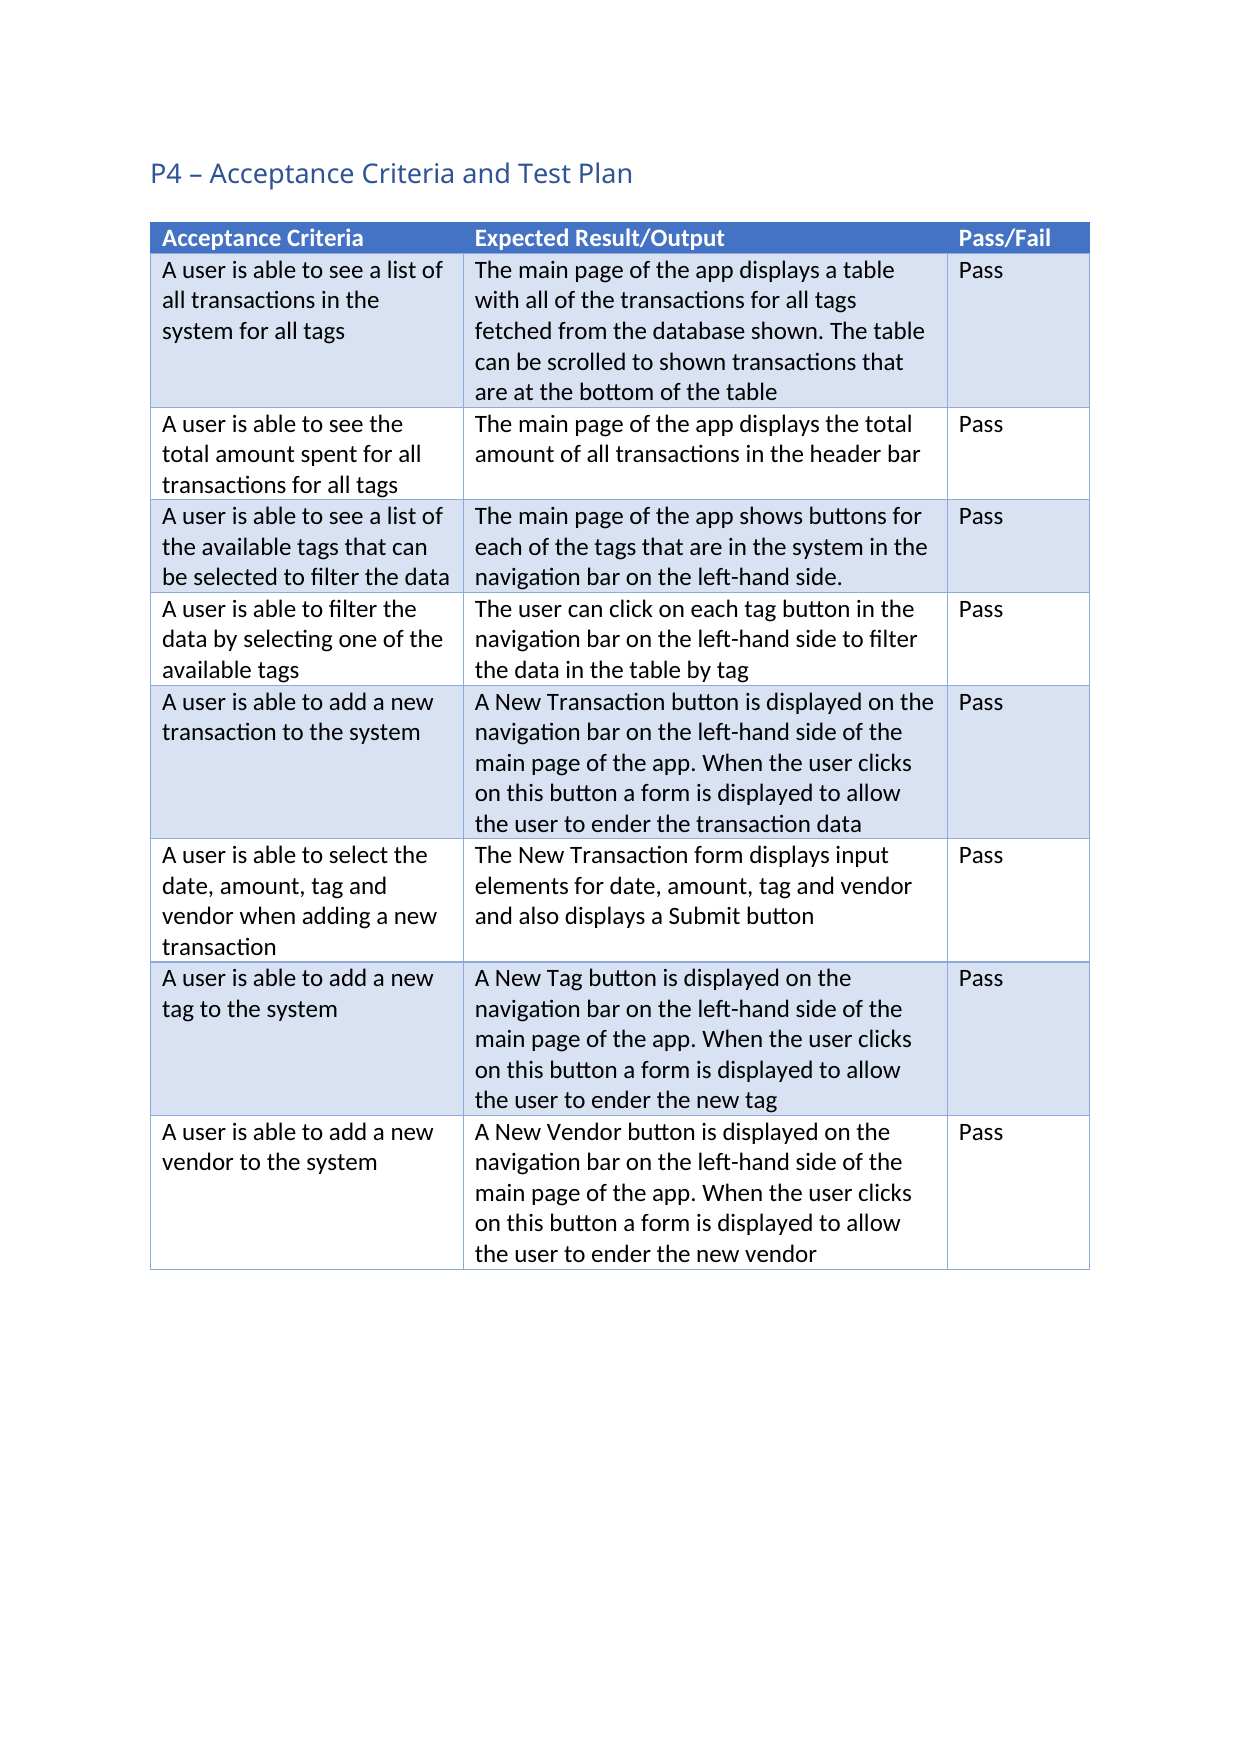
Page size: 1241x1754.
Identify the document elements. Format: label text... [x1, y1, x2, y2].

table_cell Pass [948, 839, 1089, 961]
table_cell A user is able to select the date, amount, tag and vendor when adding a new transaction [151, 839, 463, 961]
table_cell A user is able to add a new tag to the system [151, 963, 463, 1115]
table_cell The main page of the app displays the total amount of all transactions in the header bar [464, 408, 947, 499]
table_cell A New Vendor button is displayed on the navigation bar on the left-hand side of the main page of the app. When the user clicks on this button a form is displayed to allow the user to ender the new vendor [464, 1116, 947, 1269]
table_cell Pass [948, 254, 1089, 407]
table_cell A user is able to filter the data by selecting one of the available tags [151, 593, 463, 684]
table_cell A user is able to add a new vendor to the system [151, 1116, 463, 1269]
table_cell The user can click on each tag button in the navigation bar on the left-hand side to filter the data in the table by tag [464, 593, 947, 684]
table_cell A user is able to see the total amount spent for all transactions for all tags [151, 408, 463, 499]
table_cell A New Transaction button is displayed on the navigation bar on the left-hand side of the main page of the app. When the user clicks on this button a form is displayed to allow the user to ender the transaction data [464, 686, 947, 838]
subtitle P4 – Acceptance Criteria and Test Plan [150, 154, 1090, 191]
table_cell Pass [948, 593, 1089, 684]
table_cell Pass [948, 500, 1089, 592]
table_cell The New Transaction form displays input elements for date, amount, tag and vendor and also displays a Submit button [464, 839, 947, 961]
table_cell Pass [948, 686, 1089, 838]
table_header Pass/Fail [948, 223, 1089, 253]
table_cell A user is able to add a new transaction to the system [151, 686, 463, 838]
table_cell Pass [948, 1116, 1089, 1269]
table_cell A user is able to see a list of all transactions in the system for all tags [151, 254, 463, 407]
table_header Expected Result/Output [464, 223, 947, 253]
table_cell A user is able to see a list of the available tags that can be selected to filter the data [151, 500, 463, 592]
table_cell The main page of the app shows buttons for each of the tags that are in the system in the navigation bar on the left-hand side. [464, 500, 947, 592]
table_cell Pass [948, 408, 1089, 499]
table_cell A New Tag button is displayed on the navigation bar on the left-hand side of the main page of the app. When the user clicks on this button a form is displayed to allow the user to ender the new tag [464, 963, 947, 1115]
table_cell The main page of the app displays a table with all of the transactions for all tags fetched from the database shown. The table can be scrolled to shown transactions that are at the bottom of the table [464, 254, 947, 407]
table_cell Pass [948, 963, 1089, 1115]
table_header Acceptance Criteria [151, 223, 463, 253]
